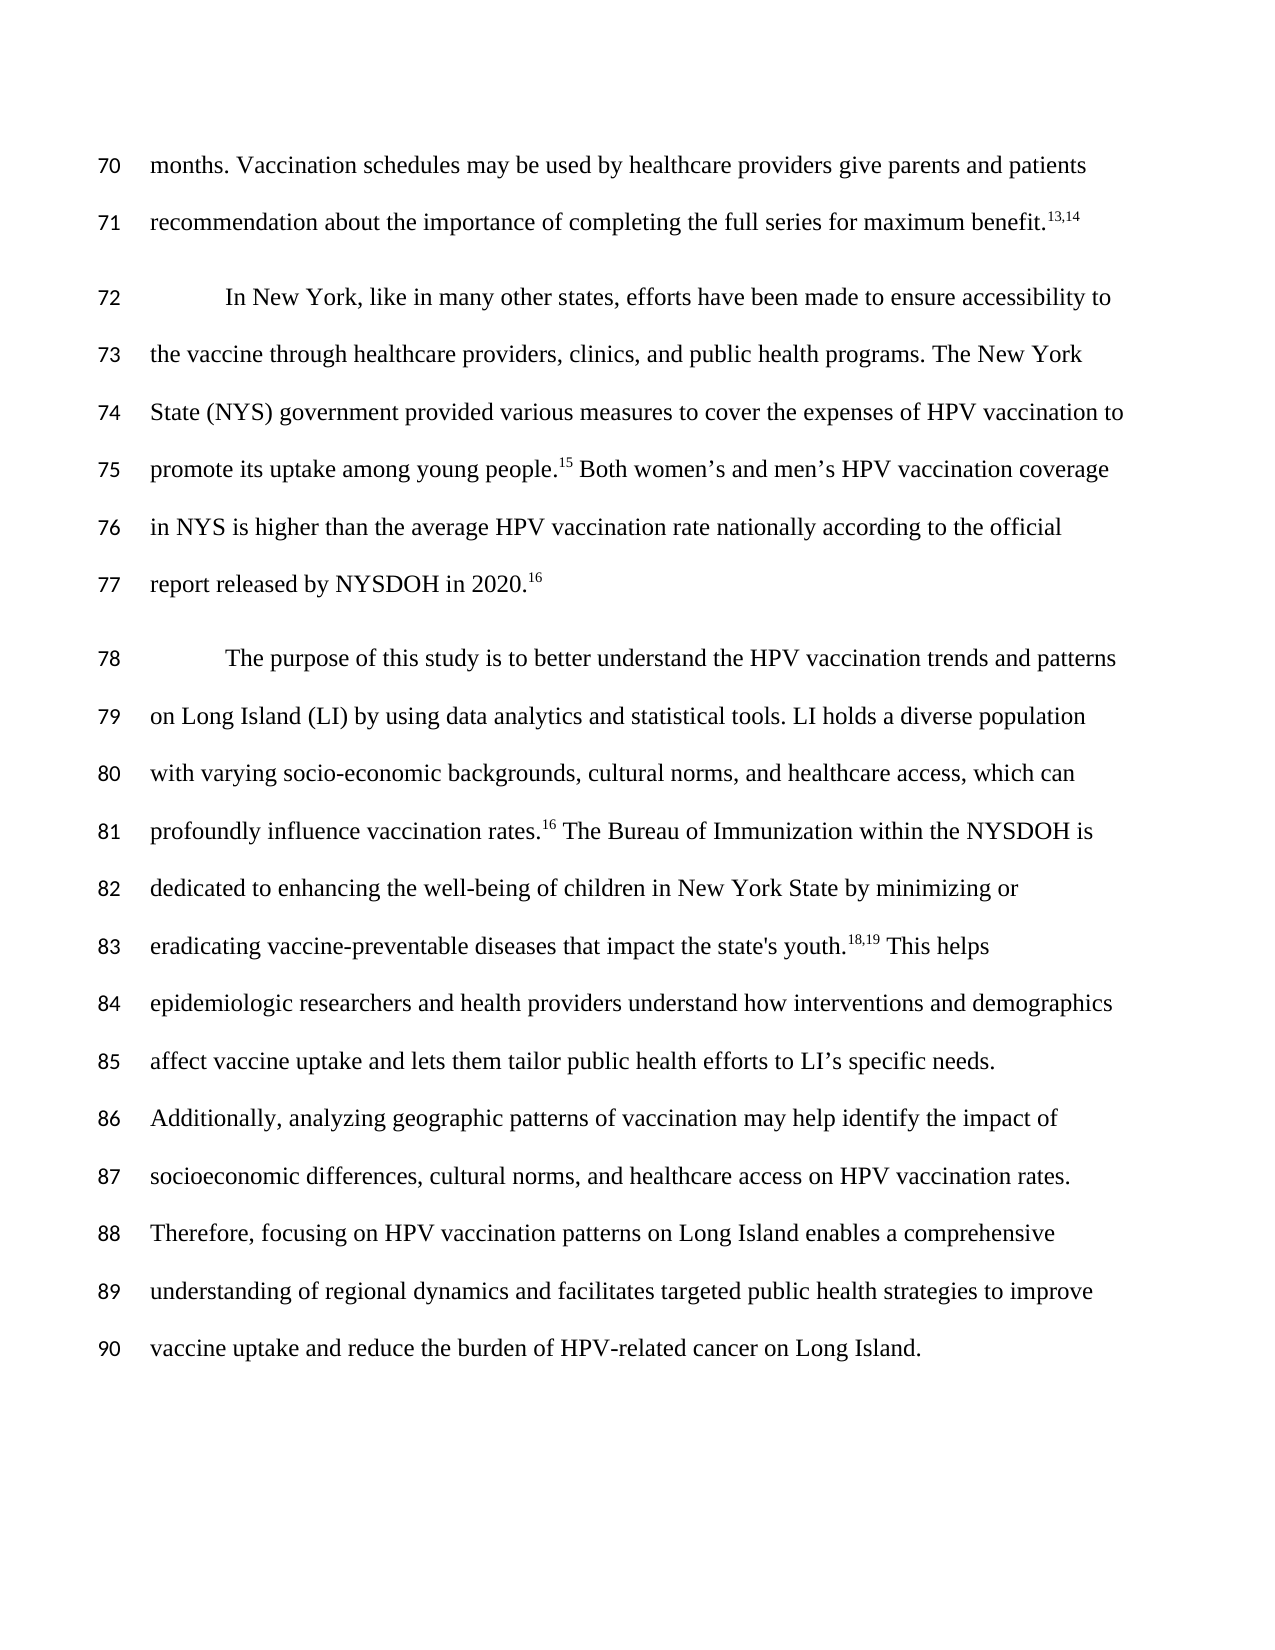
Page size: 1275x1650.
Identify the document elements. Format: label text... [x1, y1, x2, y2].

text In New York, like in many other states, efforts have been made to ensure accessibility to the vaccine through healthcare providers, clinics, and public health programs. The New York State (NYS) government provided various measures to cover the expenses of HPV vaccination to promote its uptake among young people.15 Both women’s and men’s HPV vaccination coverage in NYS is higher than the average HPV vaccination rate nationally according to the official report released by NYSDOH in 2020.16 [150, 282, 1125, 598]
text The purpose of this study is to better understand the HPV vaccination trends and patterns on Long Island (LI) by using data analytics and statistical tools. LI holds a diverse population with varying socio-economic backgrounds, cultural norms, and healthcare access, which can profoundly influence vaccination rates.16 The Bureau of Immunization within the NYSDOH is dedicated to enhancing the well-being of children in New York State by minimizing or eradicating vaccine-preventable diseases that impact the state's youth.18,19 This helps epidemiologic researchers and health providers understand how interventions and demographics affect vaccine uptake and lets them tailor public health efforts to LI’s specific needs. Additionally, analyzing geographic patterns of vaccination may help identify the impact of socioeconomic differences, cultural norms, and healthcare access on HPV vaccination rates. Therefore, focusing on HPV vaccination patterns on Long Island enables a comprehensive understanding of regional dynamics and facilitates targeted public health strategies to improve vaccine uptake and reduce the burden of HPV-related cancer on Long Island. [150, 643, 1125, 1362]
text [150, 150, 1125, 236]
